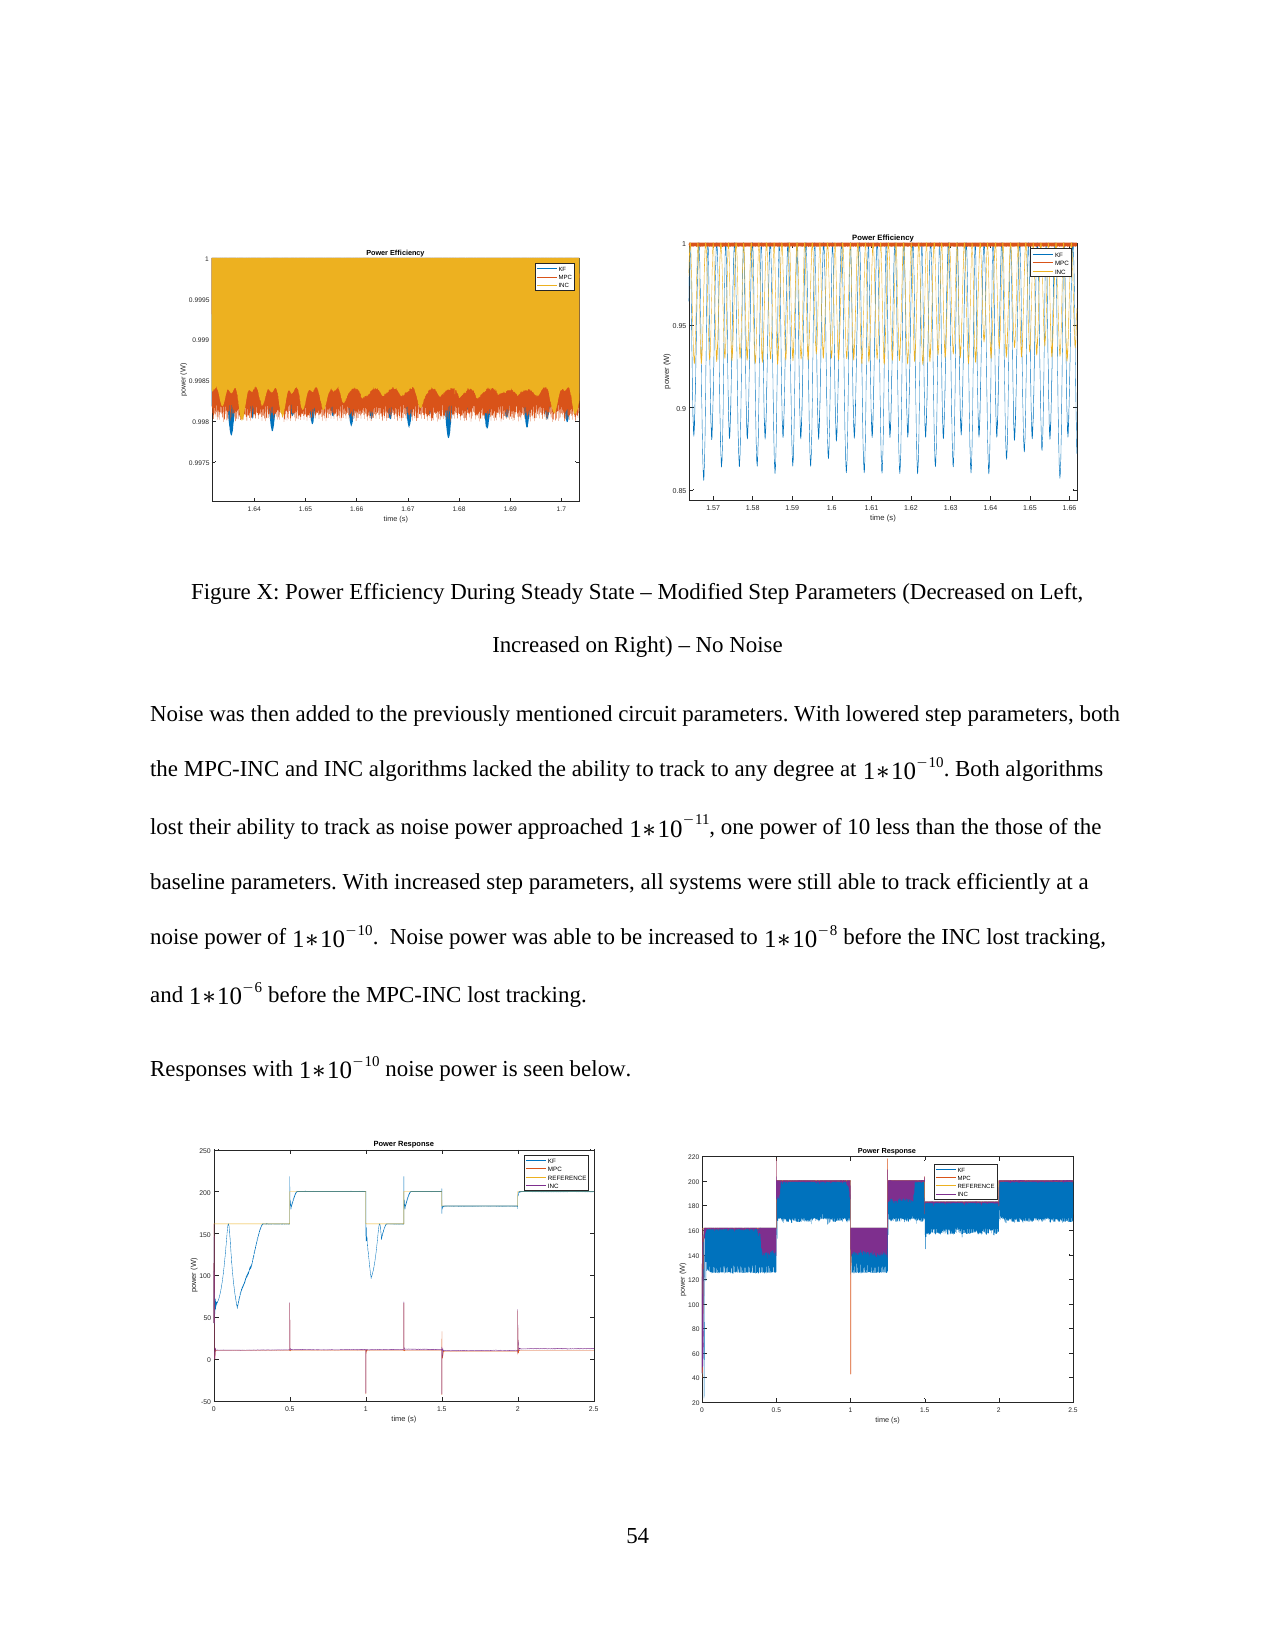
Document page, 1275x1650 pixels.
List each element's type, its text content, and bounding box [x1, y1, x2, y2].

text Noise was then added to the previously mentioned circuit parameters. With lowered step parameters, both the MPC-INC and INC algorithms lacked the ability to track to any degree at . Both algorithms lost their ability to track as noise power approached , one power of 10 less than the those of the baseline parameters. With increased step parameters, all systems were still able to track efficiently at a noise power of . Noise power was able to be increased to before the INC lost tracking, and before the MPC-INC lost tracking. [150, 700, 1125, 1009]
text Figure X: Power Efficiency During Steady State – Modified Step Parameters (Decreased on Left, Increased on Right) – No Noise [150, 578, 1125, 657]
text Responses with noise power is seen below. [150, 1052, 1125, 1084]
